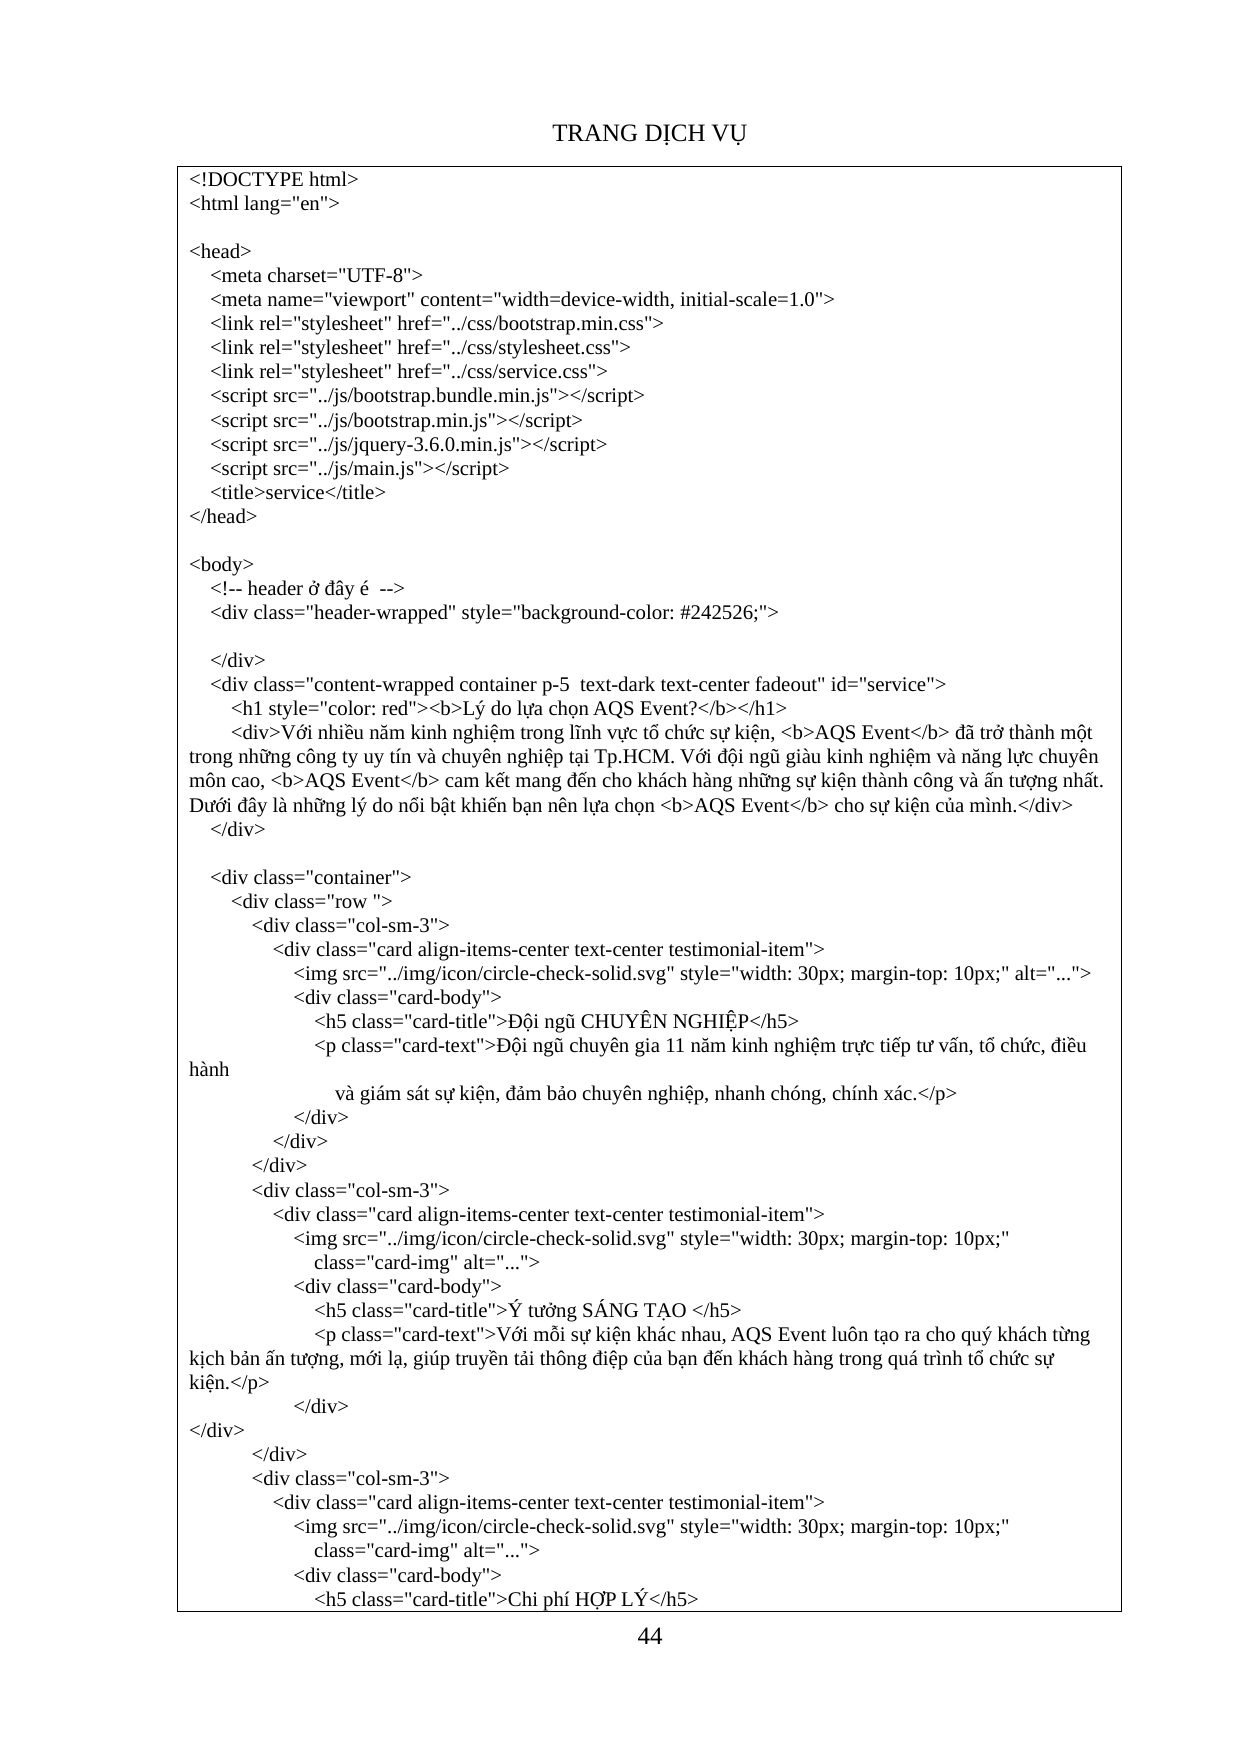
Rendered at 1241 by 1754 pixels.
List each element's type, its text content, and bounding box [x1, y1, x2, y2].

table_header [178, 167, 1121, 1611]
text TRANG DỊCH VỤ [177, 118, 1122, 147]
